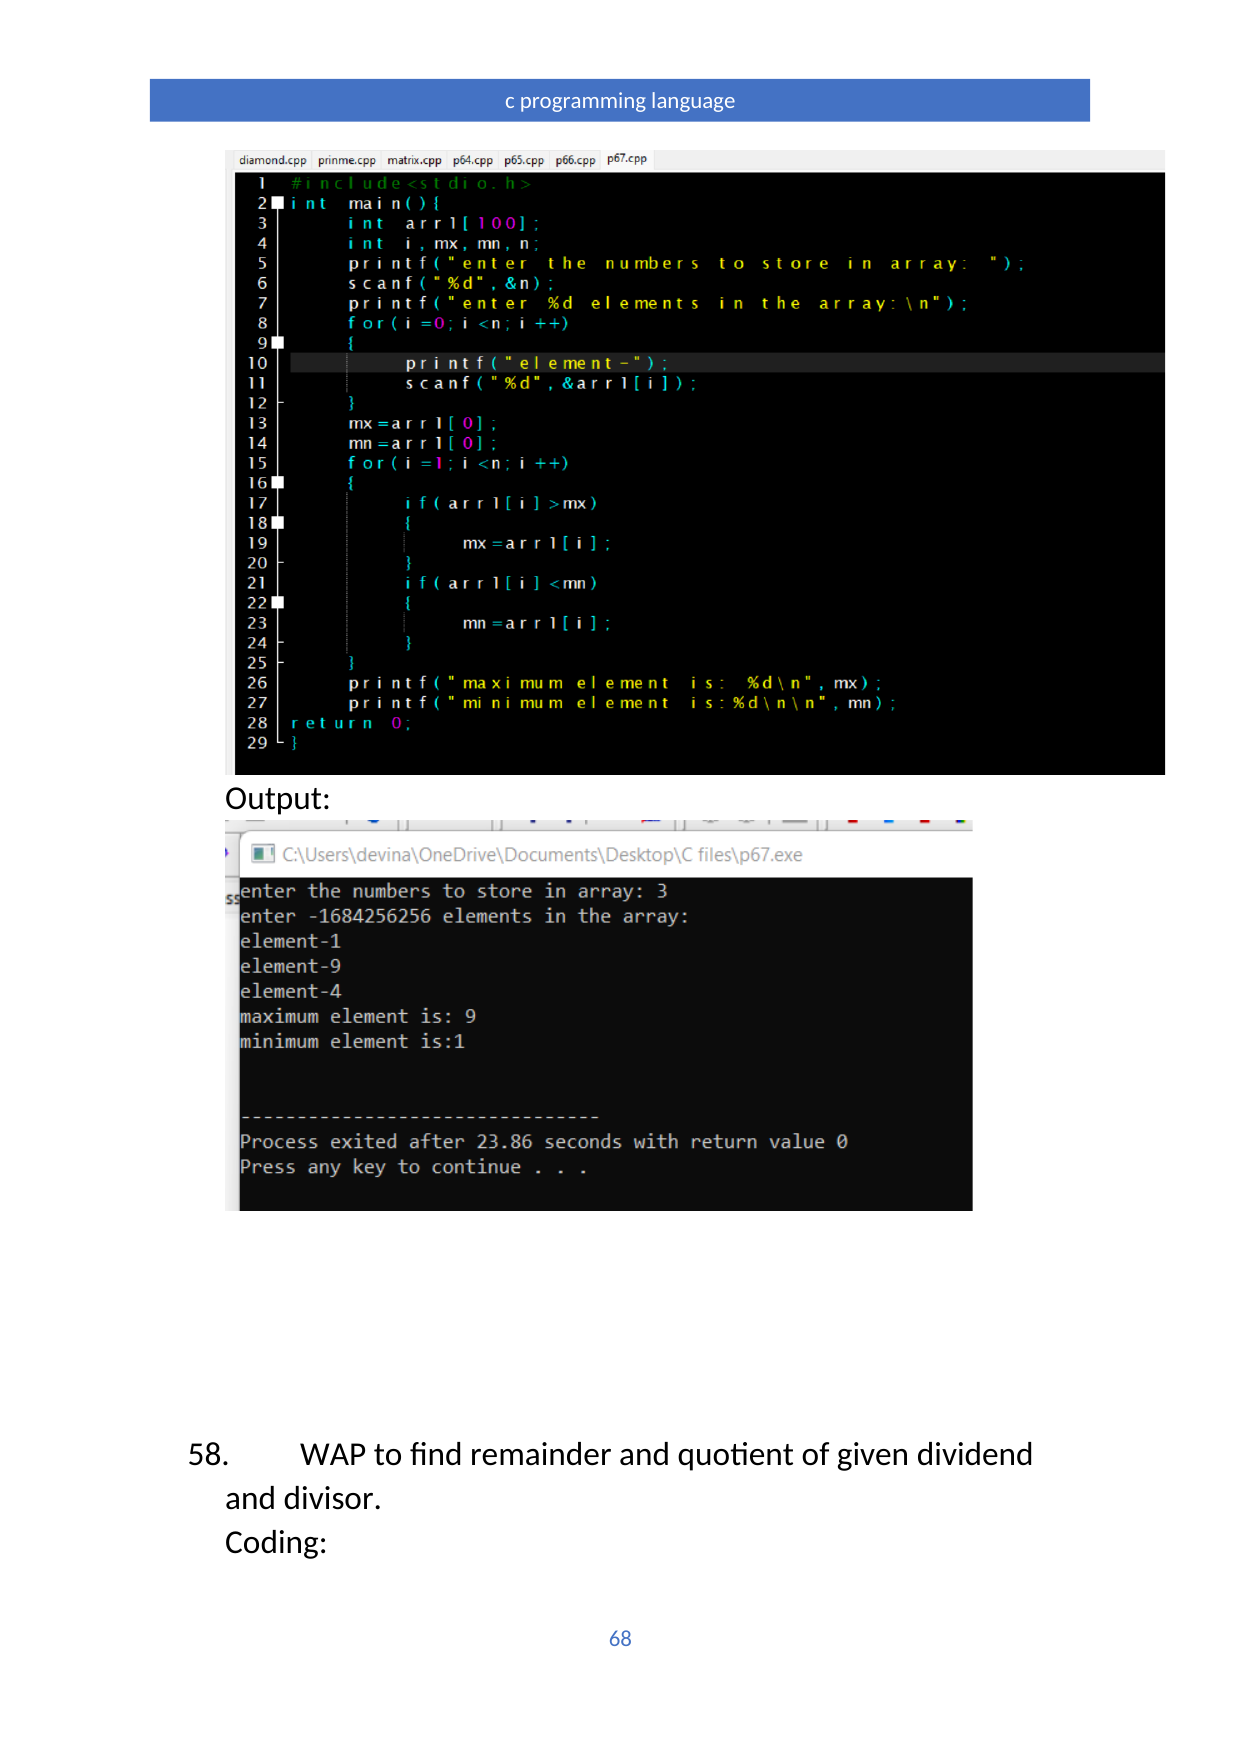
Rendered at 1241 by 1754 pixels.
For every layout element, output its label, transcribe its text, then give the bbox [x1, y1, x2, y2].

picture [225, 150, 1166, 775]
list WAP to find remainder and quotient of given dividend and divisor. [187, 1433, 1090, 1518]
picture [225, 820, 973, 1211]
list Coding: [225, 1521, 1090, 1562]
list Output: [225, 777, 1090, 818]
